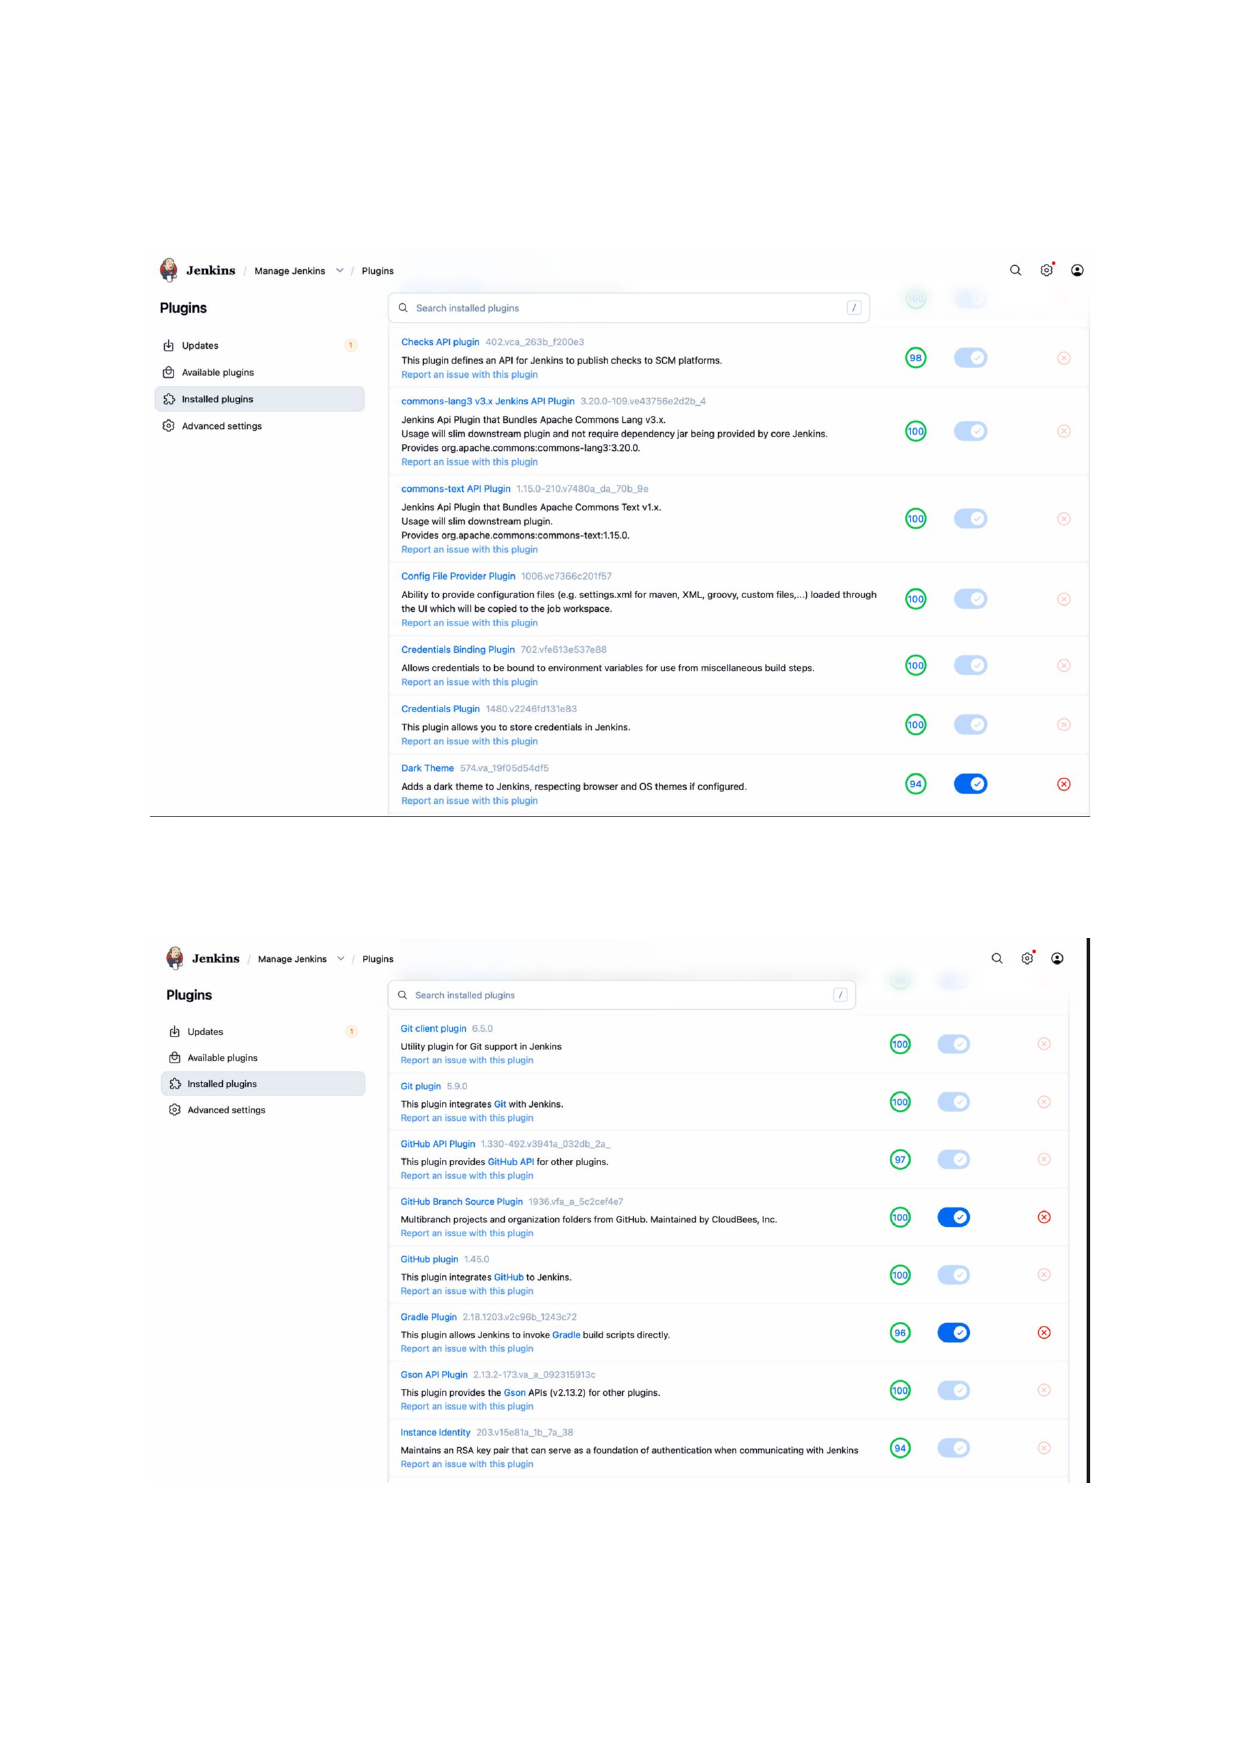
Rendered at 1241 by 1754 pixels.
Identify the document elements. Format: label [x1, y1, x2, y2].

picture [150, 938, 1091, 1483]
picture [150, 249, 1091, 817]
